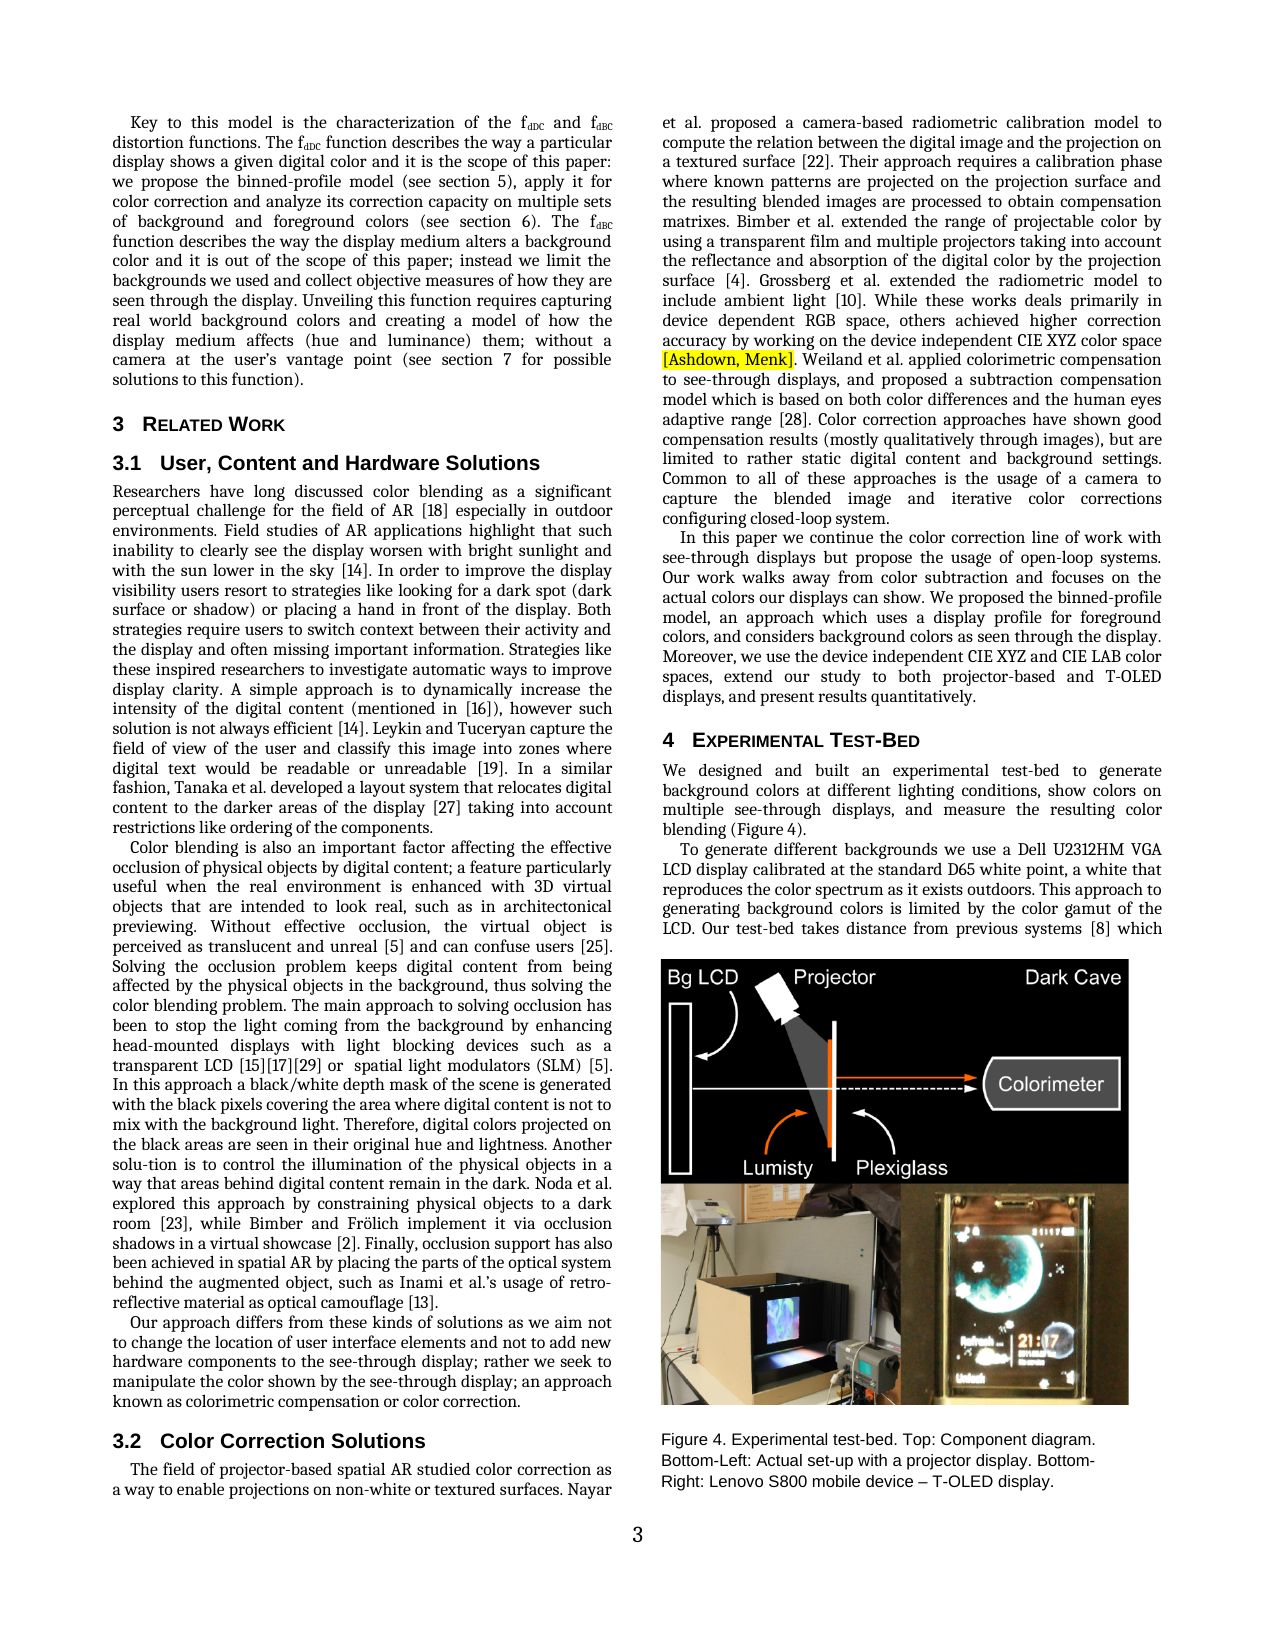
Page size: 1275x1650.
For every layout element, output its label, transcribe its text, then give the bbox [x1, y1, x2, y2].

text Color blending is also an important factor affecting the effective occlusion of physical objects by digital content; a feature particularly useful when the real environment is enhanced with 3D virtual objects that are intended to look real, such as in architectonical previewing. Without effective occlusion, the virtual object is perceived as translucent and unreal [5] and can confuse users [24]. Solving the occlusion problem keeps digital content from being affected by the physical objects in the background, thus solving the color blending problem. The main approach to solving occlusion has been to stop the light coming from the background by enhancing head-mounted displays with light blocking devices such as a transparent LCD [15][17][28] or spatial light modulators (SLM) [5]. In this approach a black/white depth mask of the scene is generated with the black pixels covering the area where digital content is not to mix with the background light. Therefore, digital colors projected on the black areas are seen in their original hue and lightness. Another solu-tion is to control the illumination of the physical objects in a way that areas behind digital content remain in the dark. Noda et al. explored this approach by constraining physical objects to a dark room [23], while Bimber and Frölich implement it via occlusion shadows in a virtual showcase [2]. Finally, occlusion support has also been achieved in spatial AR by placing the parts of the optical system behind the augmented object, such as Inami et al.’s usage of retro-reflective material as optical camouflage [13]. [112, 837, 613, 1312]
picture [660, 959, 1129, 1405]
subtitle Experimental Test-Bed [662, 731, 1162, 752]
text Our approach differs from these kinds of solutions as we aim not to change the location of user interface elements and not to add new hardware components to the see-through display; rather we seek to manipulate the color shown by the see-through display; an approach known as colorimetric compensation or color correction. [112, 1312, 613, 1411]
text Key to this model is the characterization of the fdDC and fdBC distortion functions. The fdDC function describes the way a particular display shows a given digital color and it is the scope of this paper: we propose the binned-profile model (see section 5), apply it for color correction and analyze its correction capacity on multiple sets of background and foreground colors (see section 6). The fdBC function describes the way the display medium alters a background color and it is out of the scope of this paper; instead we limit the backgrounds we used and collect objective measures of how they are seen through the display. Unveiling this function requires capturing real world background colors and creating a model of how the display medium affects (hue and luminance) them; without a camera at the user’s vantage point (see section 7 for possible solutions to this function). [112, 112, 613, 389]
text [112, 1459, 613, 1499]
text In this paper we continue the color correction line of work with see-through displays but propose the usage of open-loop systems. Our work walks away from color subtraction and focuses on the actual colors our displays can show. We proposed the binned-profile model, an approach which uses a display profile for foreground colors, and considers background colors as seen through the display. Moreover, we use the device independent CIE XYZ and CIE LAB color spaces, extend our study to both projector-based and T-OLED displays, and present results quantitatively. [662, 528, 1162, 706]
subtitle Related Work [112, 414, 613, 435]
subtitle Color Correction Solutions [112, 1432, 613, 1453]
list To generate different backgrounds we use a Dell U2312HM VGA LCD display calibrated at the standard D65 white point, a white that reproduces the color spectrum as it exists outdoors. This approach to generating background colors is limited by the color gamut of the LCD. Our test-bed takes distance from previous systems [8] which prioritize the capacity to obtain background colors as seem in nature; our design prioritizes the capacity to automatically produce a wide variety of background colors. For our experiments we used background colors from the Macbeth color chart, as they mimic those colors of everyday natural objects like skin color, foliage and flowers. Figure 6A shows the difference between the theoretical background colors and the ones produced and captured in our test-bed. [662, 839, 1162, 938]
text We designed and built an experimental test-bed to generate background colors at different lighting conditions, show colors on multiple see-through displays, and measure the resulting color blending (Figure 4). [662, 760, 1162, 839]
subtitle User, Content and Hardware Solutions [112, 454, 613, 475]
text Researchers have long discussed color blending as a significant perceptual challenge for the field of AR [18] especially in outdoor environments. Field studies of AR applications highlight that such inability to clearly see the display worsen with bright sunlight and with the sun lower in the sky [14]. In order to improve the display visibility users resort to strategies like looking for a dark spot (dark surface or shadow) or placing a hand in front of the display. Both strategies require users to switch context between their activity and the display and often missing important information. Strategies like these inspired researchers to investigate automatic ways to improve display clarity. A simple approach is to dynamically increase the intensity of the digital content (mentioned in [16]), however such solution is not always efficient [14]. Leykin and Tuceryan capture the field of view of the user and classify this image into zones where digital text would be readable or unreadable [19]. In a similar fashion, Tanaka et al. developed a layout system that relocates digital content to the darker areas of the display [26] taking into account restrictions like ordering of the components. [112, 481, 613, 837]
text The field of projector-based spatial AR studied color correction as a way to enable projections on non-white or textured surfaces. Nayar et al. proposed a camera-based radiometric calibration model to compute the relation between the digital image and the projection on a textured surface [22]. Their approach requires a calibration phase where known patterns are projected on the projection surface and the resulting blended images are processed to obtain compensation matrixes. Bimber et al. extended the range of projectable color by using a transparent film and multiple projectors taking into account the reflectance and absorption of the digital color by the projection surface [4]. Grossberg et al. extended the radiometric model to include ambient light [10]. While these works deals primarily in device dependent RGB space, others achieved higher correction accuracy by working on the device independent CIE XYZ color space [Ashdown, Menk]. Weiland et al. applied colorimetric compensation to see-through displays, and proposed a subtraction compensation model which is based on both color differences and the human eyes adaptive range [28]. Color correction approaches have shown good compensation results (mostly qualitatively through images), but are limited to rather static digital content and background settings. Common to all of these approaches is the usage of a camera to capture the blended image and iterative color corrections configuring closed-loop system. [662, 112, 1162, 528]
